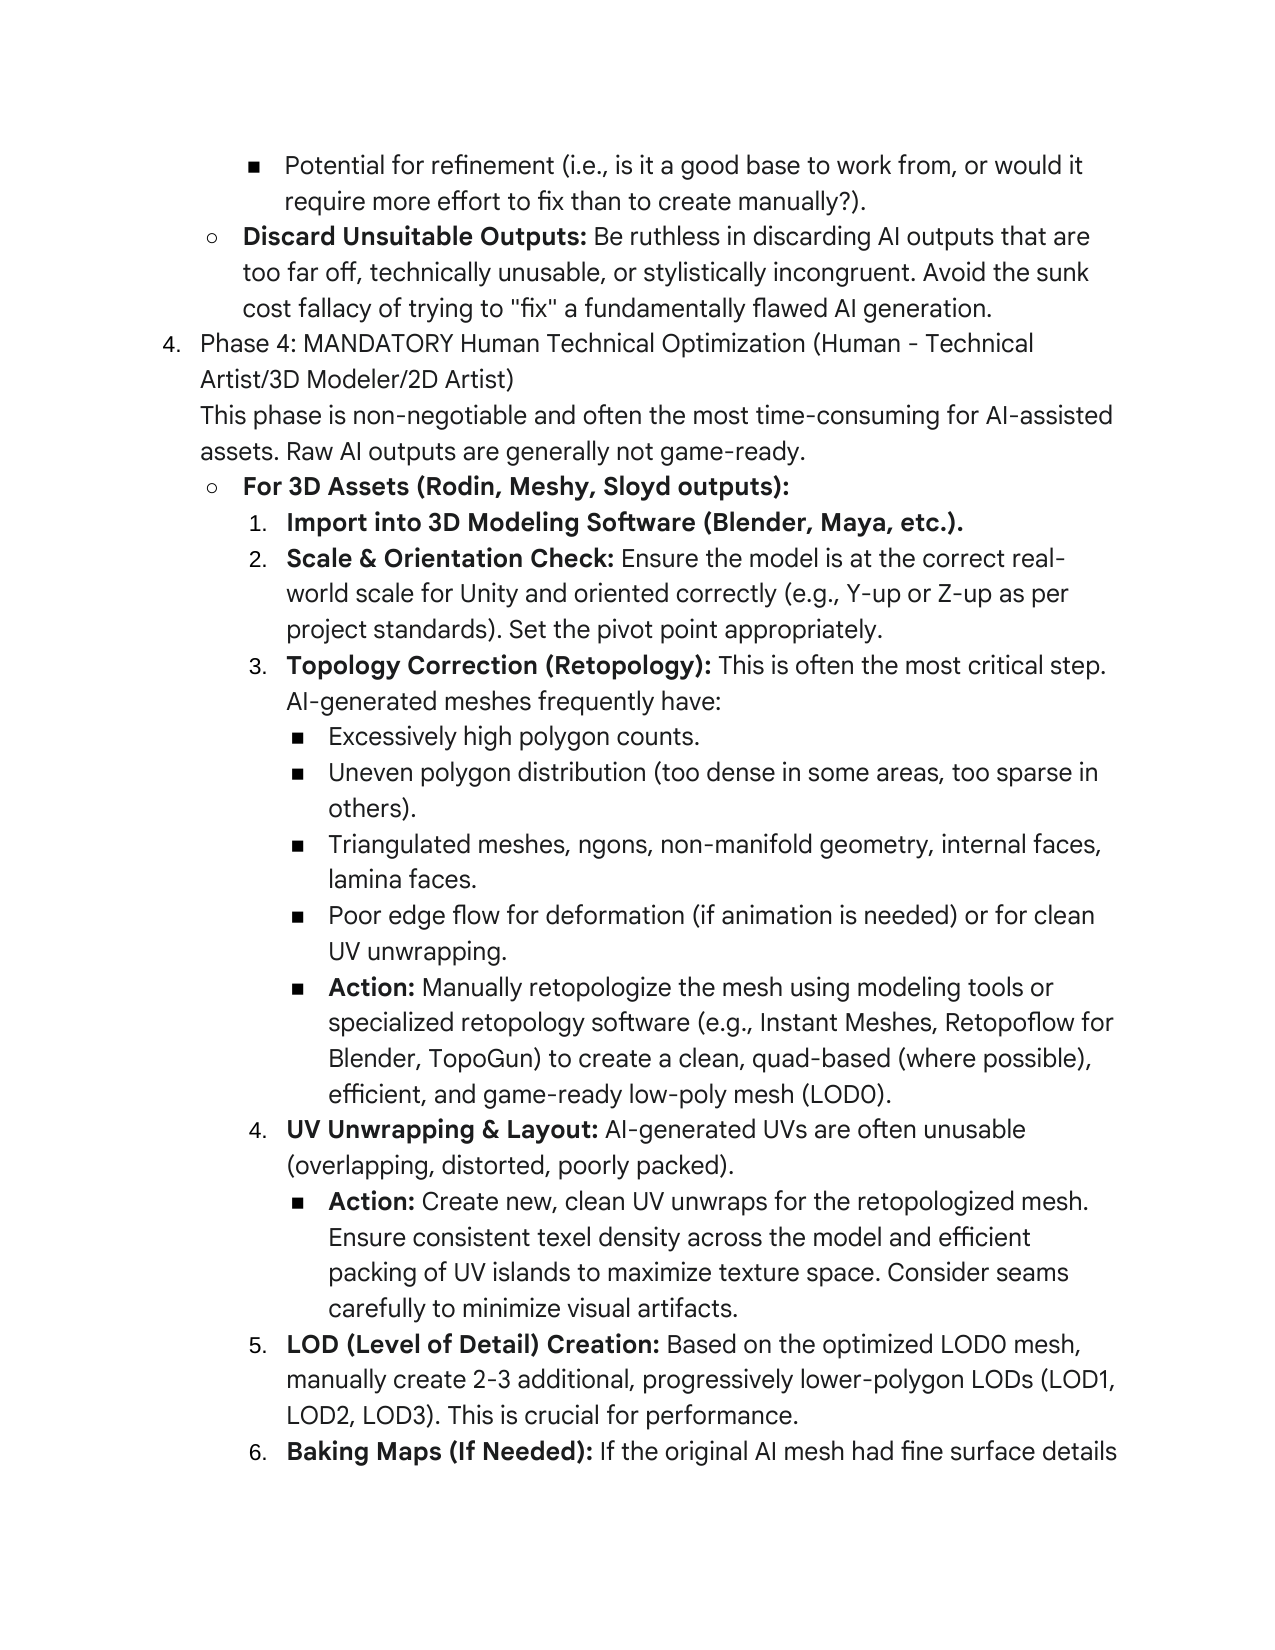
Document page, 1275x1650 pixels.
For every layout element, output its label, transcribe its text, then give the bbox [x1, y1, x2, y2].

list Poor edge flow for deformation (if animation is needed) or for clean UV unwrapping. [291, 900, 1125, 967]
list Phase 4: MANDATORY Human Technical Optimization (Human - Technical Artist/3D Modeler/2D Artist) This phase is non-negotiable and often the most time-consuming for AI-assisted assets. Raw AI outputs are generally not game-ready. [162, 329, 1125, 467]
list For 3D Assets (Rodin, Meshy, Sloyd outputs): [205, 472, 1125, 503]
list Triangulated meshes, ngons, non-manifold geometry, internal faces, lamina faces. [291, 829, 1125, 896]
list Action: Create new, clean UV unwraps for the retopologized mesh. Ensure consistent texel density across the model and efficient packing of UV islands to maximize texture space. Consider seams carefully to minimize visual artifacts. [291, 1186, 1125, 1325]
list Action: Manually retopologize the mesh using modeling tools or specialized retopology software (e.g., Instant Meshes, Retopoflow for Blender, TopoGun) to create a clean, quad-based (where possible), efficient, and game-ready low-poly mesh (LOD0). [291, 972, 1125, 1110]
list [248, 1436, 1125, 1468]
list Import into 3D Modeling Software (Blender, Maya, etc.). [248, 507, 1125, 539]
list Uneven polygon distribution (too dense in some areas, too sparse in others). [291, 757, 1125, 824]
list Topology Correction (Retopology): This is often the most critical step. AI-generated meshes frequently have: [248, 650, 1125, 717]
list Discard Unsuitable Outputs: Be ruthless in discarding AI outputs that are too far off, technically unusable, or stylistically incongruent. Avoid the sunk cost fallacy of trying to "fix" a fundamentally flawed AI generation. [205, 221, 1125, 324]
list LOD (Level of Detail) Creation: Based on the optimized LOD0 mesh, manually create 2-3 additional, progressively lower-polygon LODs (LOD1, LOD2, LOD3). This is crucial for performance. [248, 1329, 1125, 1432]
list UV Unwrapping & Layout: AI-generated UVs are often unusable (overlapping, distorted, poorly packed). [248, 1115, 1125, 1182]
list Scale & Orientation Check: Ensure the model is at the correct real-world scale for Unity and oriented correctly (e.g., Y-up or Z-up as per project standards). Set the pivot point appropriately. [248, 543, 1125, 646]
list Potential for refinement (i.e., is it a good base to work from, or would it require more effort to fix than to create manually?). [247, 150, 1125, 217]
list Excessively high polygon counts. [291, 722, 1125, 753]
